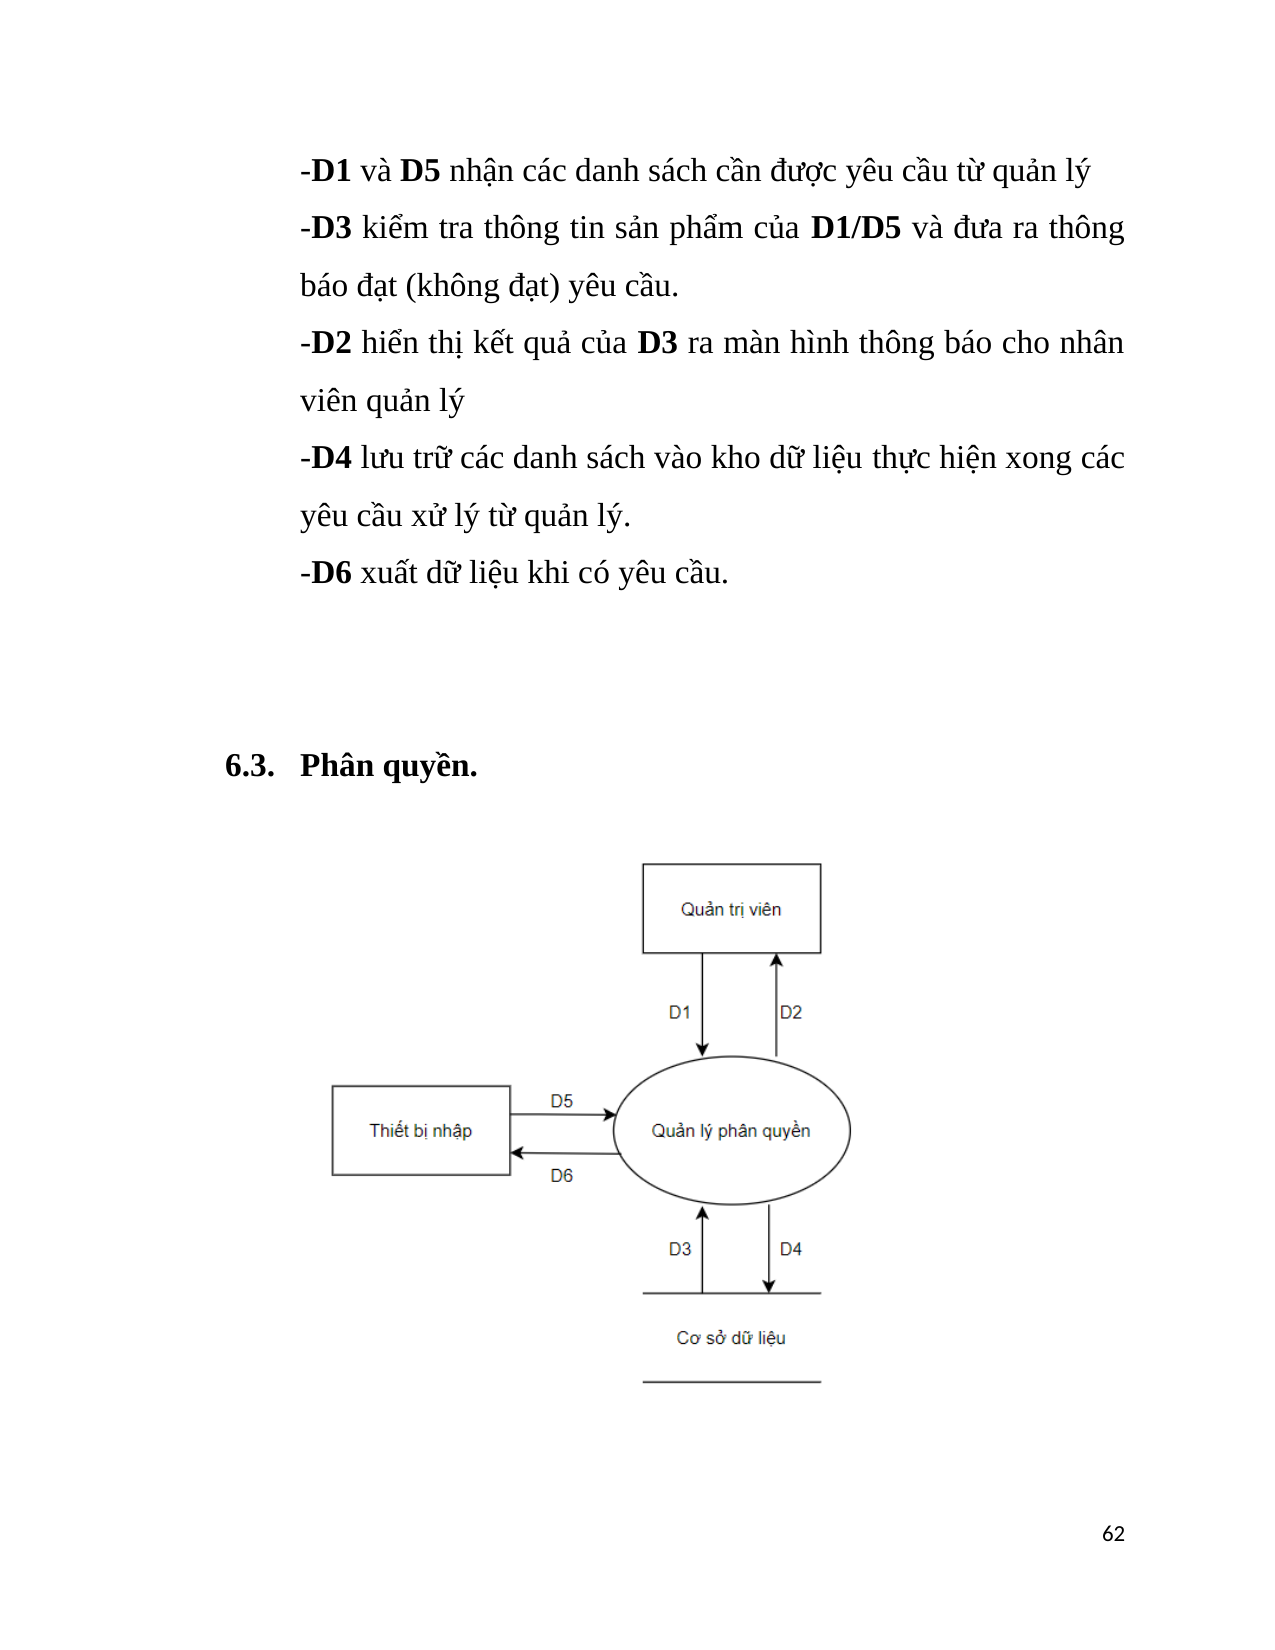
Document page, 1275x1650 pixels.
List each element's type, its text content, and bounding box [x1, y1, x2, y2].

text -D4 lưu trữ các danh sách vào kho dữ liệu thực hiện xong các yêu cầu xử lý từ quản lý. [300, 437, 1125, 533]
list Phân quyền. [225, 745, 1125, 783]
text -D1 và D5 nhận các danh sách cần được yêu cầu từ quản lý [150, 150, 1125, 188]
picture [243, 802, 1219, 1459]
text -D2 hiển thị kết quả của D3 ra màn hình thông báo cho nhân viên quản lý [300, 322, 1125, 418]
text -D6 xuất dữ liệu khi có yêu cầu. [225, 552, 1125, 591]
text -D3 kiểm tra thông tin sản phẩm của D1/D5 và đưa ra thông báo đạt (không đạt) yêu cầu. [300, 207, 1125, 303]
